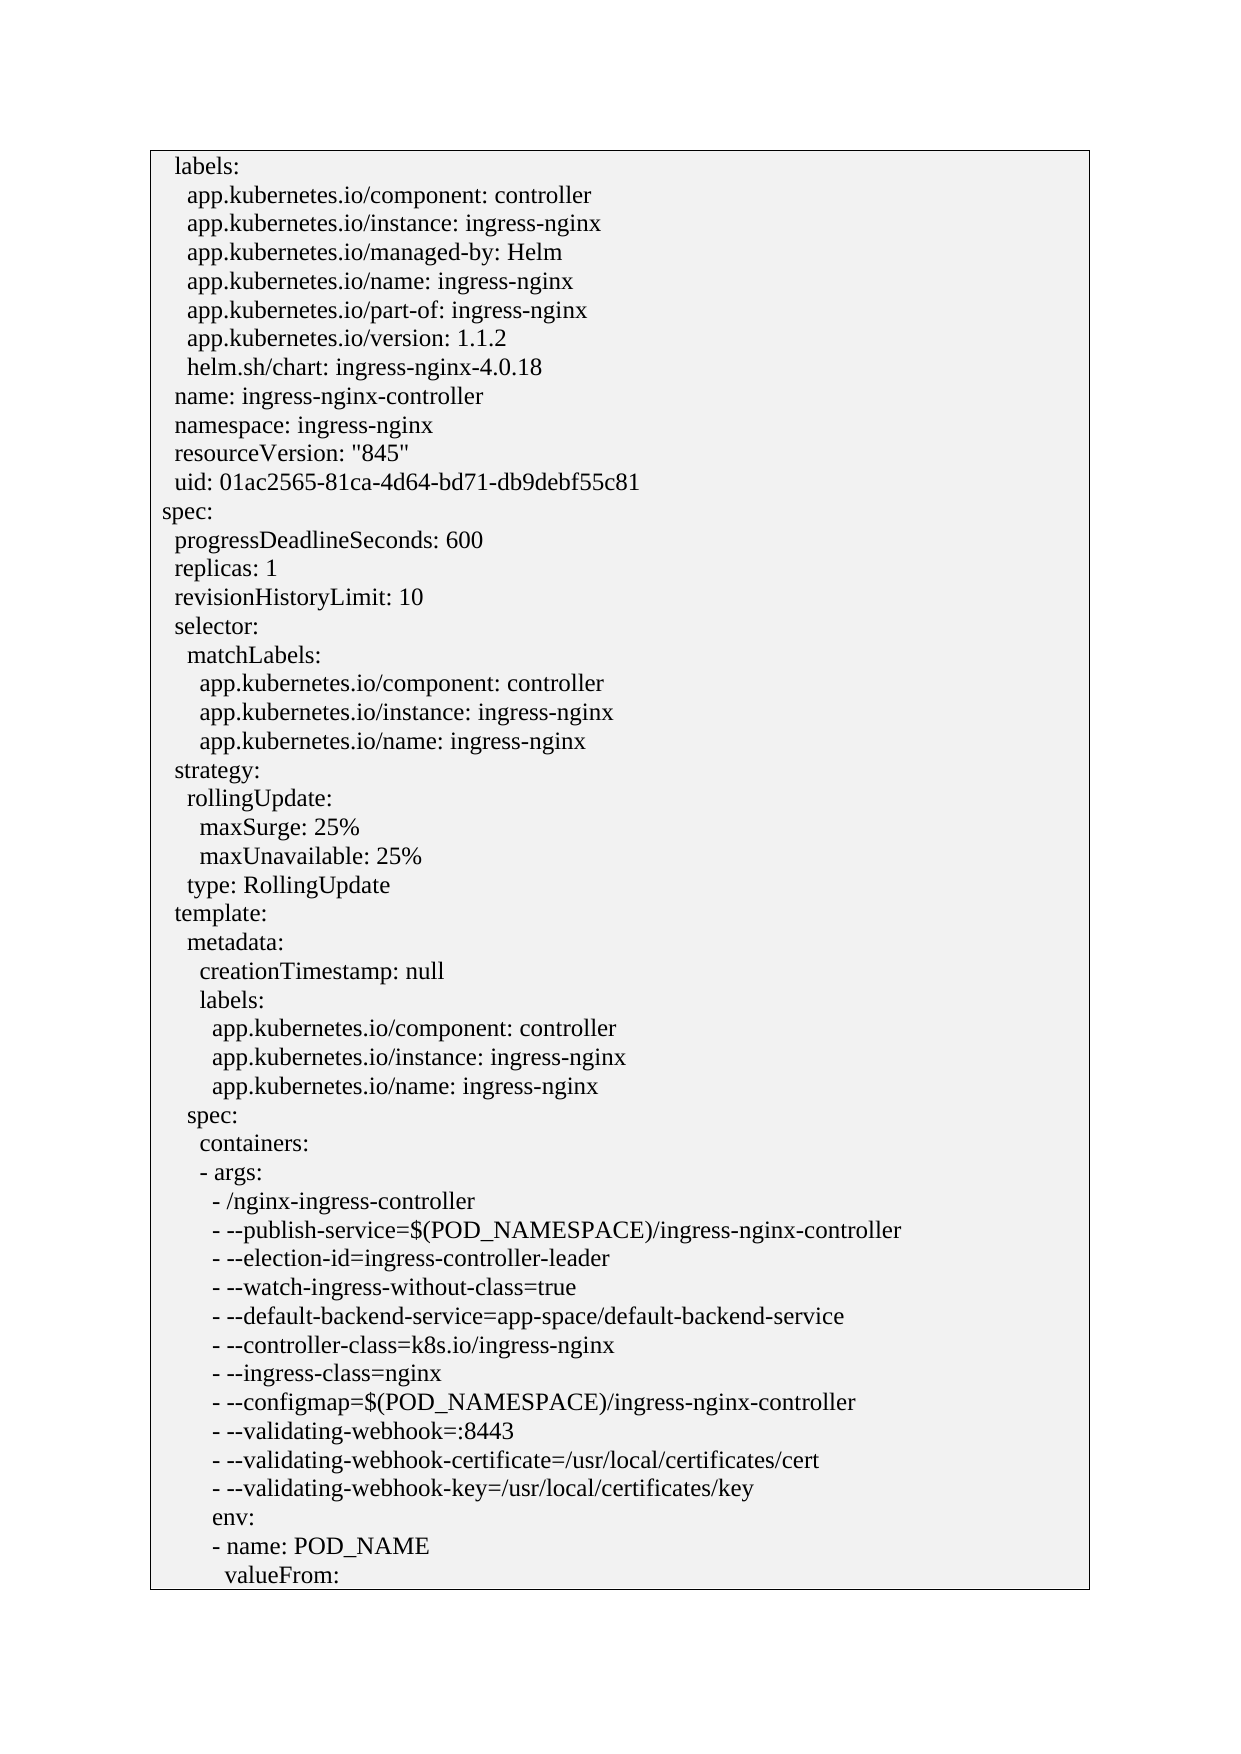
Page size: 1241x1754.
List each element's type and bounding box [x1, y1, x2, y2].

table_header [151, 151, 1089, 1588]
